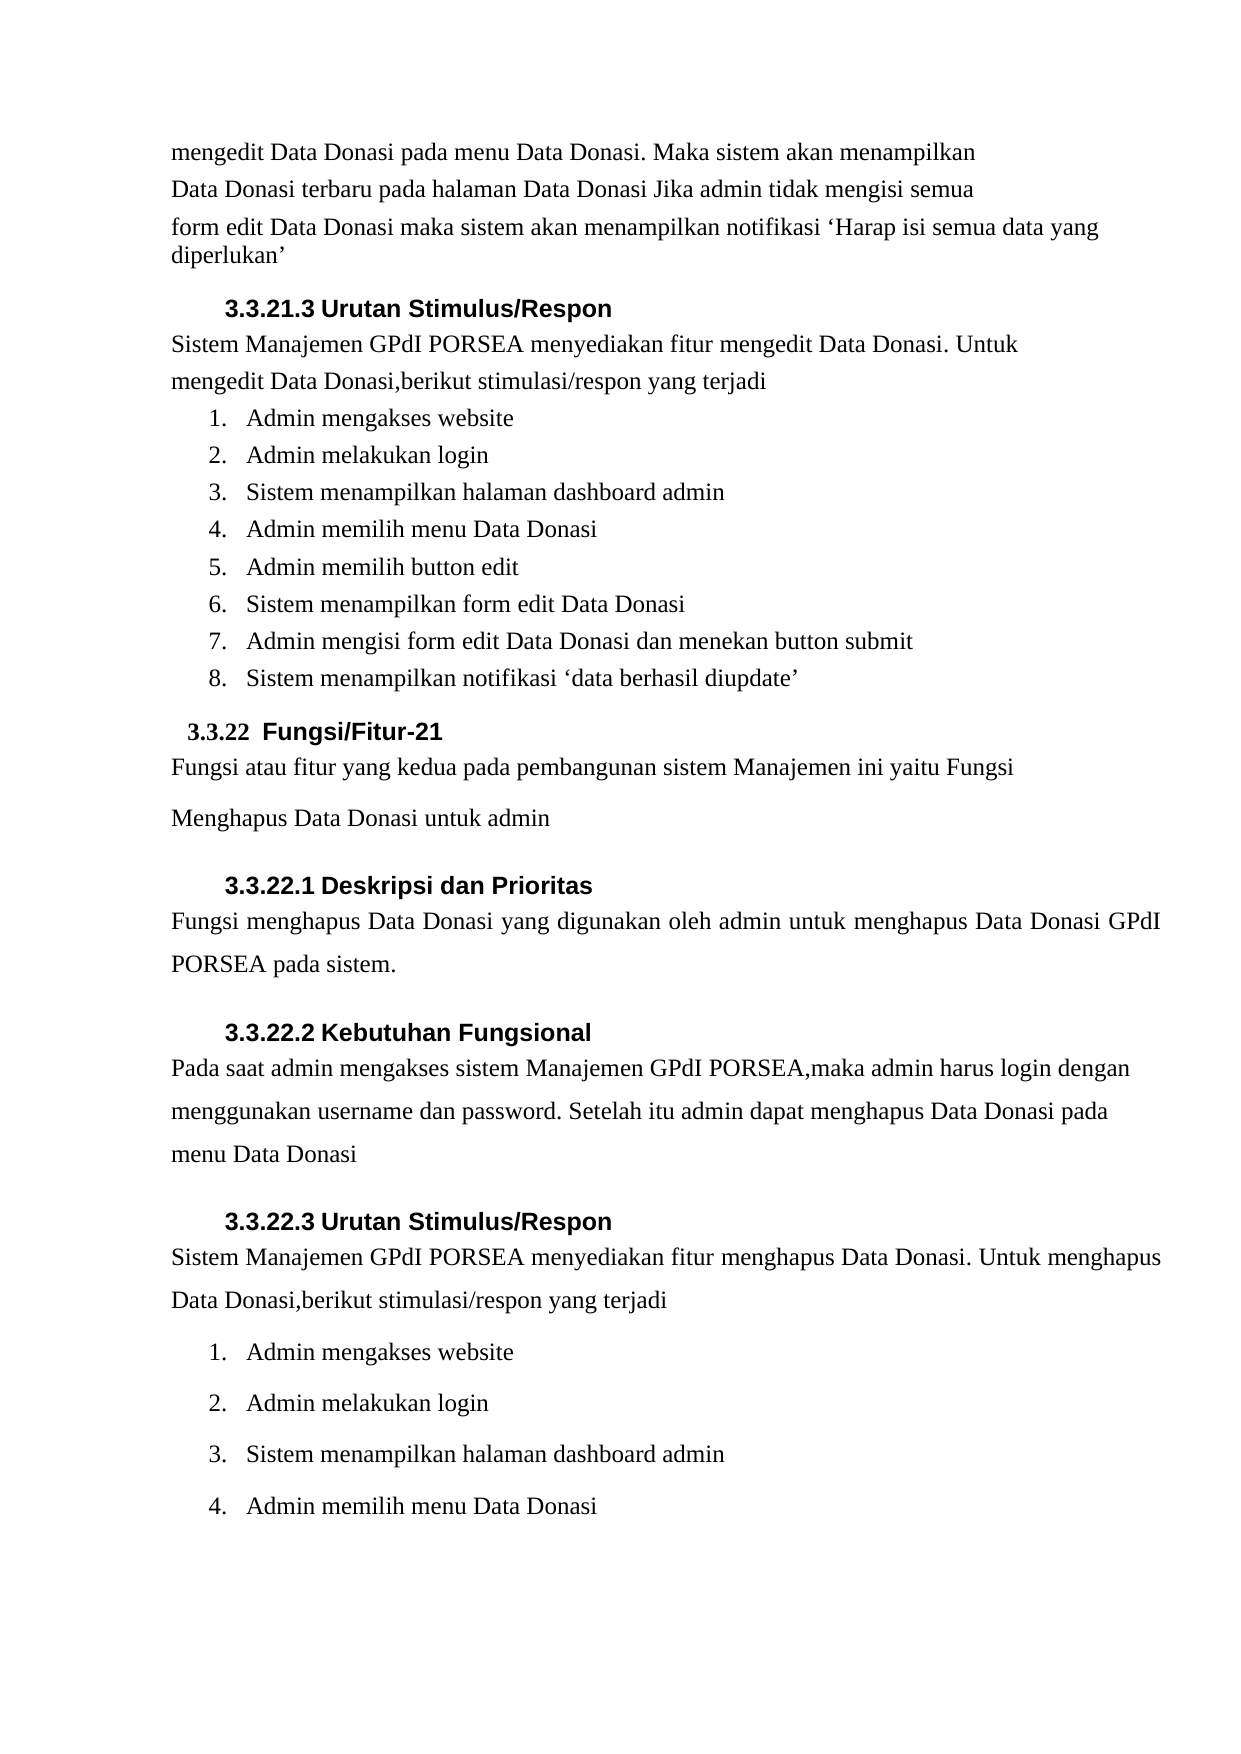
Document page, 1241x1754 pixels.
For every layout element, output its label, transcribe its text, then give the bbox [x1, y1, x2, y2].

subtitle Urutan Stimulus/Respon [224, 294, 1161, 323]
text Fungsi menghapus Data Donasi yang digunakan oleh admin untuk menghapus Data Donasi GPdI PORSEA pada sistem. [171, 906, 1161, 978]
list Admin memilih button edit [208, 552, 1161, 580]
text mengedit Data Donasi,berikut stimulasi/respon yang terjadi [171, 366, 1161, 395]
text Sistem Manajemen GPdI PORSEA menyediakan fitur mengedit Data Donasi. Untuk [171, 329, 1161, 358]
list Admin mengakses website [208, 1337, 1161, 1365]
list Sistem menampilkan notifikasi ‘data berhasil diupdate’ [208, 663, 1161, 692]
list Admin melakukan login [208, 440, 1161, 469]
list Sistem menampilkan halaman dashboard admin [208, 1439, 1161, 1468]
text Data Donasi terbaru pada halaman Data Donasi Jika admin tidak mengisi semua [171, 174, 1161, 203]
subtitle Kebutuhan Fungsional [224, 1018, 1161, 1046]
list Sistem menampilkan halaman dashboard admin [208, 477, 1161, 506]
text Fungsi atau fitur yang kedua pada pembangunan sistem Manajemen ini yaitu Fungsi [171, 752, 1161, 781]
subtitle Deskripsi dan Prioritas [224, 871, 1161, 900]
list Admin mengakses website [208, 403, 1161, 432]
subtitle Urutan Stimulus/Respon [224, 1207, 1161, 1236]
text Menghapus Data Donasi untuk admin [171, 803, 1161, 832]
list Admin memilih menu Data Donasi [208, 1491, 1161, 1520]
text Sistem Manajemen GPdI PORSEA menyediakan fitur menghapus Data Donasi. Untuk menghapus Data Donasi,berikut stimulasi/respon yang terjadi [171, 1242, 1161, 1314]
list Admin mengisi form edit Data Donasi dan menekan button submit [208, 626, 1161, 654]
text form edit Data Donasi maka sistem akan menampilkan notifikasi ‘Harap isi semua data yang diperlukan’ [171, 212, 1161, 269]
text Pada saat admin mengakses sistem Manajemen GPdI PORSEA,maka admin harus login dengan menggunakan username dan password. Setelah itu admin dapat menghapus Data Donasi pada menu Data Donasi [171, 1053, 1161, 1168]
subtitle Fungsi/Fitur-21 [187, 717, 1161, 746]
list Admin melakukan login [208, 1388, 1161, 1417]
list Admin memilih menu Data Donasi [208, 514, 1161, 543]
text mengedit Data Donasi pada menu Data Donasi. Maka sistem akan menampilkan [171, 137, 1161, 166]
list Sistem menampilkan form edit Data Donasi [208, 589, 1161, 617]
